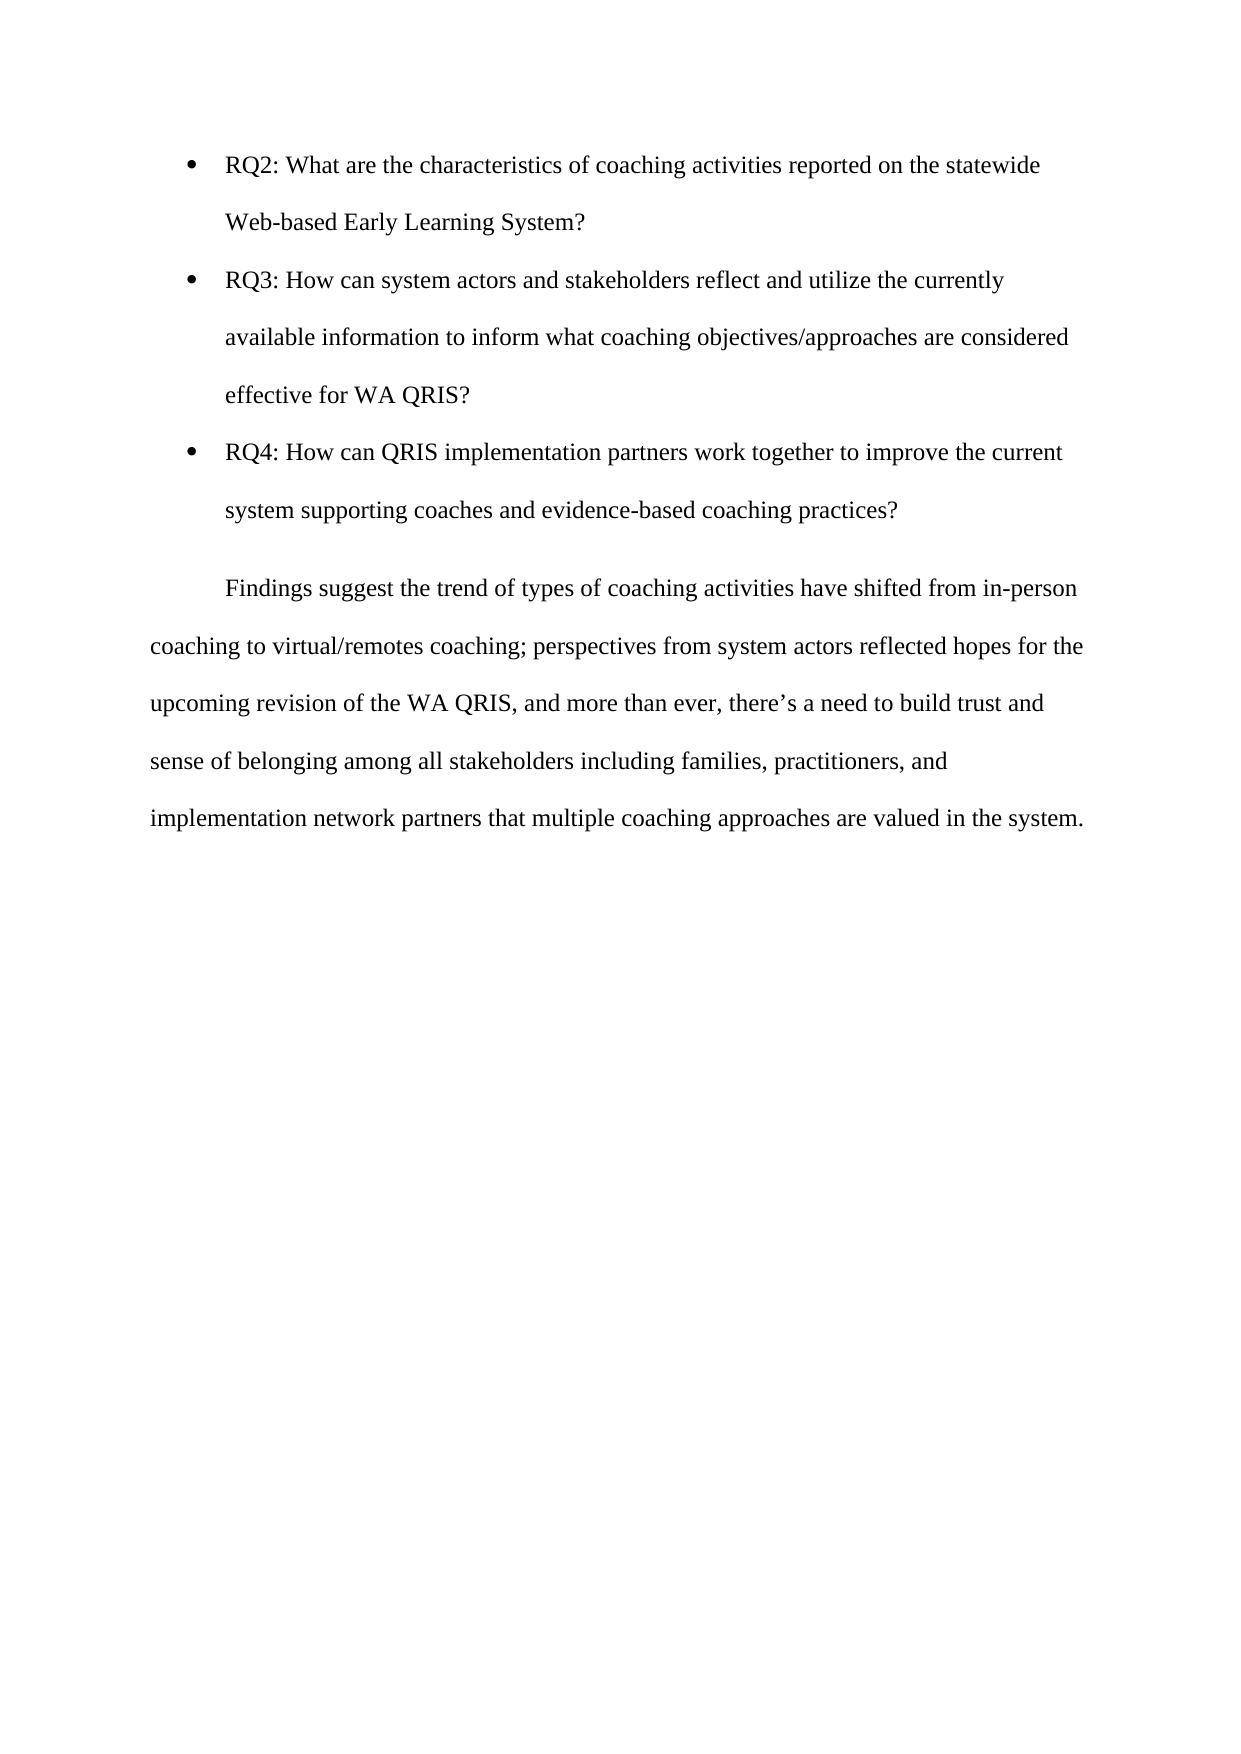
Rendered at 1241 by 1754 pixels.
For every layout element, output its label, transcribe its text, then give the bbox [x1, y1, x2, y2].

text Findings suggest the trend of types of coaching activities have shifted from in-person coaching to virtual/remotes coaching; perspectives from system actors reflected hopes for the upcoming revision of the WA QRIS, and more than ever, there’s a need to build trust and sense of belonging among all stakeholders including families, practitioners, and implementation network partners that multiple coaching approaches are valued in the system. [150, 573, 1090, 832]
list RQ4: How can QRIS implementation partners work together to improve the current system supporting coaches and evidence-based coaching practices? [187, 437, 1090, 524]
list RQ2: What are the characteristics of coaching activities reported on the statewide Web-based Early Learning System? [187, 150, 1090, 236]
list RQ3: How can system actors and stakeholders reflect and utilize the currently available information to inform what coaching objectives/approaches are considered effective for WA QRIS? [187, 265, 1090, 409]
